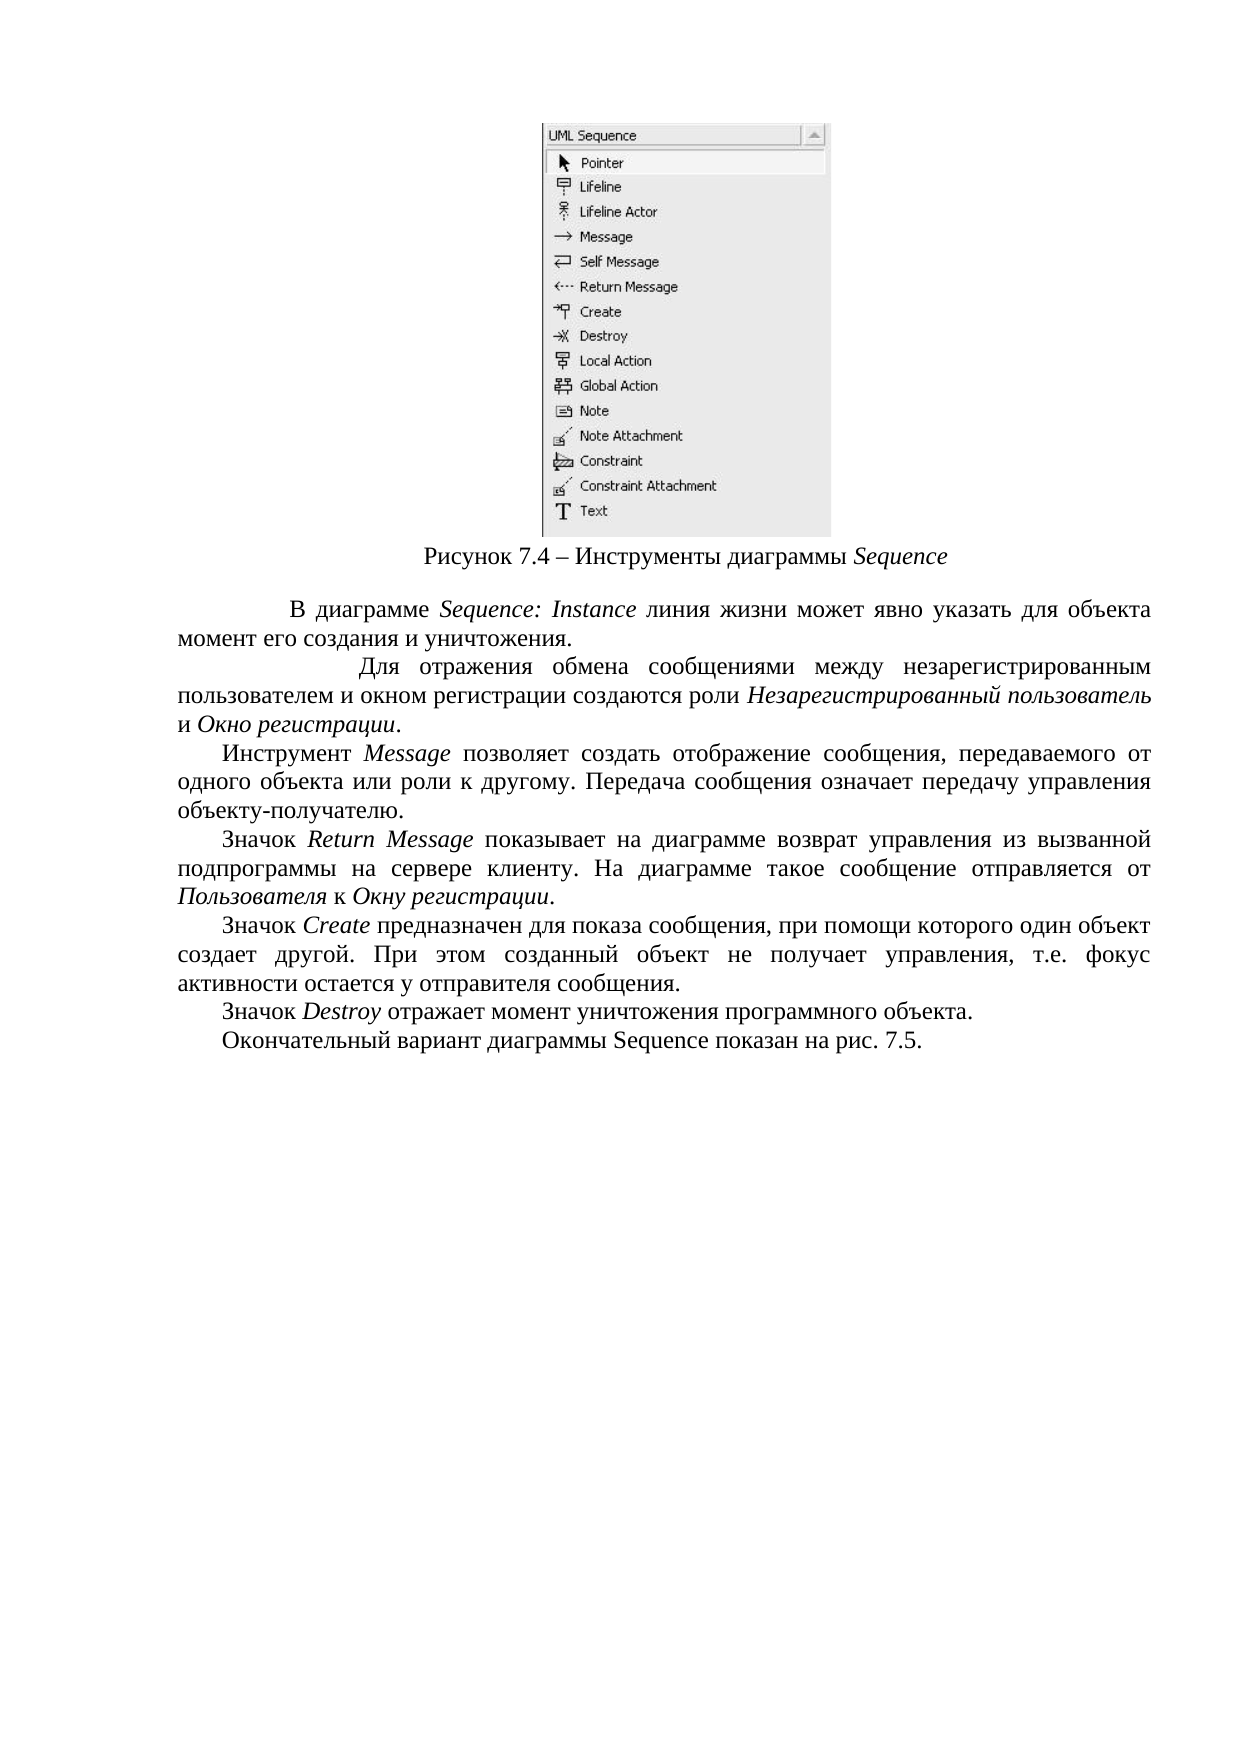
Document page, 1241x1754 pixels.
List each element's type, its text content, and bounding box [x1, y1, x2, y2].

text Для отражения обмена сообщениями между незарегистрированным пользователем и окном регистрации создаются роли Незарегистрированный пользователь и Окно регистрации. [177, 651, 1152, 738]
picture [542, 118, 832, 542]
text В диаграмме Sequence: Instance линия жизни может явно указать для объекта момент его создания и уничтожения. [177, 594, 1152, 651]
text Значок Destroy отражает момент уничтожения программного объекта. [177, 996, 1152, 1025]
text Значок Return Message показывает на диаграмме возврат управления из вызванной подпрограммы на сервере клиенту. На диаграмме такое сообщение отправляется от Пользователя к Окну регистрации. [177, 824, 1152, 910]
text Инструмент Message позволяет создать отображение сообщения, передаваемого от одного объекта или роли к другому. Передача сообщения означает передачу управления объекту-получателю. [177, 738, 1152, 824]
text Окончательный вариант диаграммы Sequence показан на рис. 7.5. [177, 1025, 1152, 1054]
text Значок Create предназначен для показа сообщения, при помощи которого один объект создает другой. При этом созданный объект не получает управления, т.е. фокус активности остается у отправителя сообщения. [177, 910, 1152, 996]
text Рисунок 7.4 – Инструменты диаграммы Sequence [177, 541, 1152, 570]
